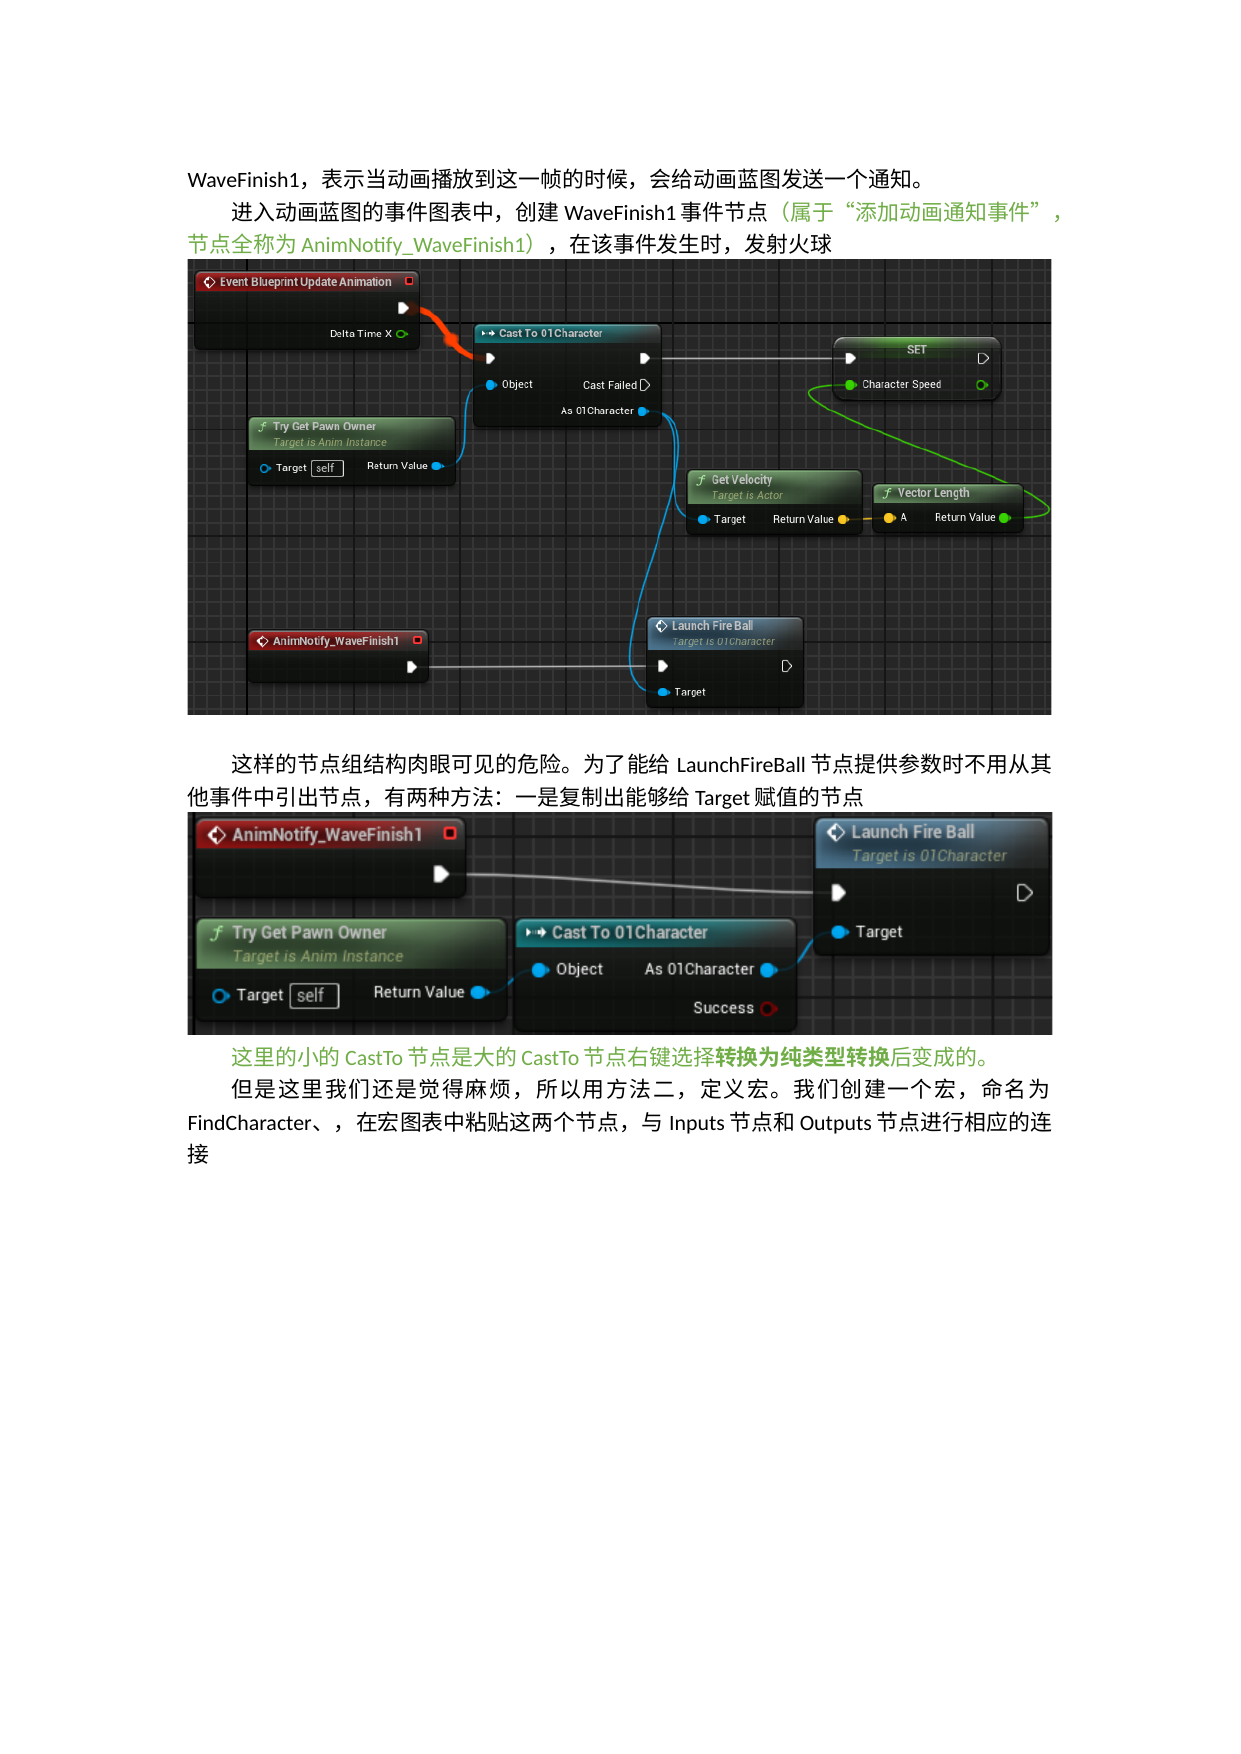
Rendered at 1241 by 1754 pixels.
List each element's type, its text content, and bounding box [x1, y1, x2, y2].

picture [187, 812, 1053, 1035]
text 进入动画蓝图的事件图表中，创建WaveFinish1事件节点（属于“添加动画通知事件”，节点全称为AnimNotify_WaveFinish1），在该事件发生时，发射火球 [187, 194, 1053, 259]
text 但是这里我们还是觉得麻烦，所以用方法二，定义宏。我们创建一个宏，命名为FindCharacter、，在宏图表中粘贴这两个节点，与Inputs节点和Outputs节点进行相应的连接 [187, 1072, 1053, 1169]
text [187, 162, 1053, 194]
text 这里的小的CastTo节点是大的CastTo节点右键选择转换为纯类型转换后变成的。 [187, 1039, 1053, 1072]
text 这样的节点组结构肉眼可见的危险。为了能给LaunchFireBall节点提供参数时不用从其他事件中引出节点，有两种方法：一是复制出能够给Target赋值的节点 [187, 747, 1053, 812]
picture [187, 259, 1052, 715]
